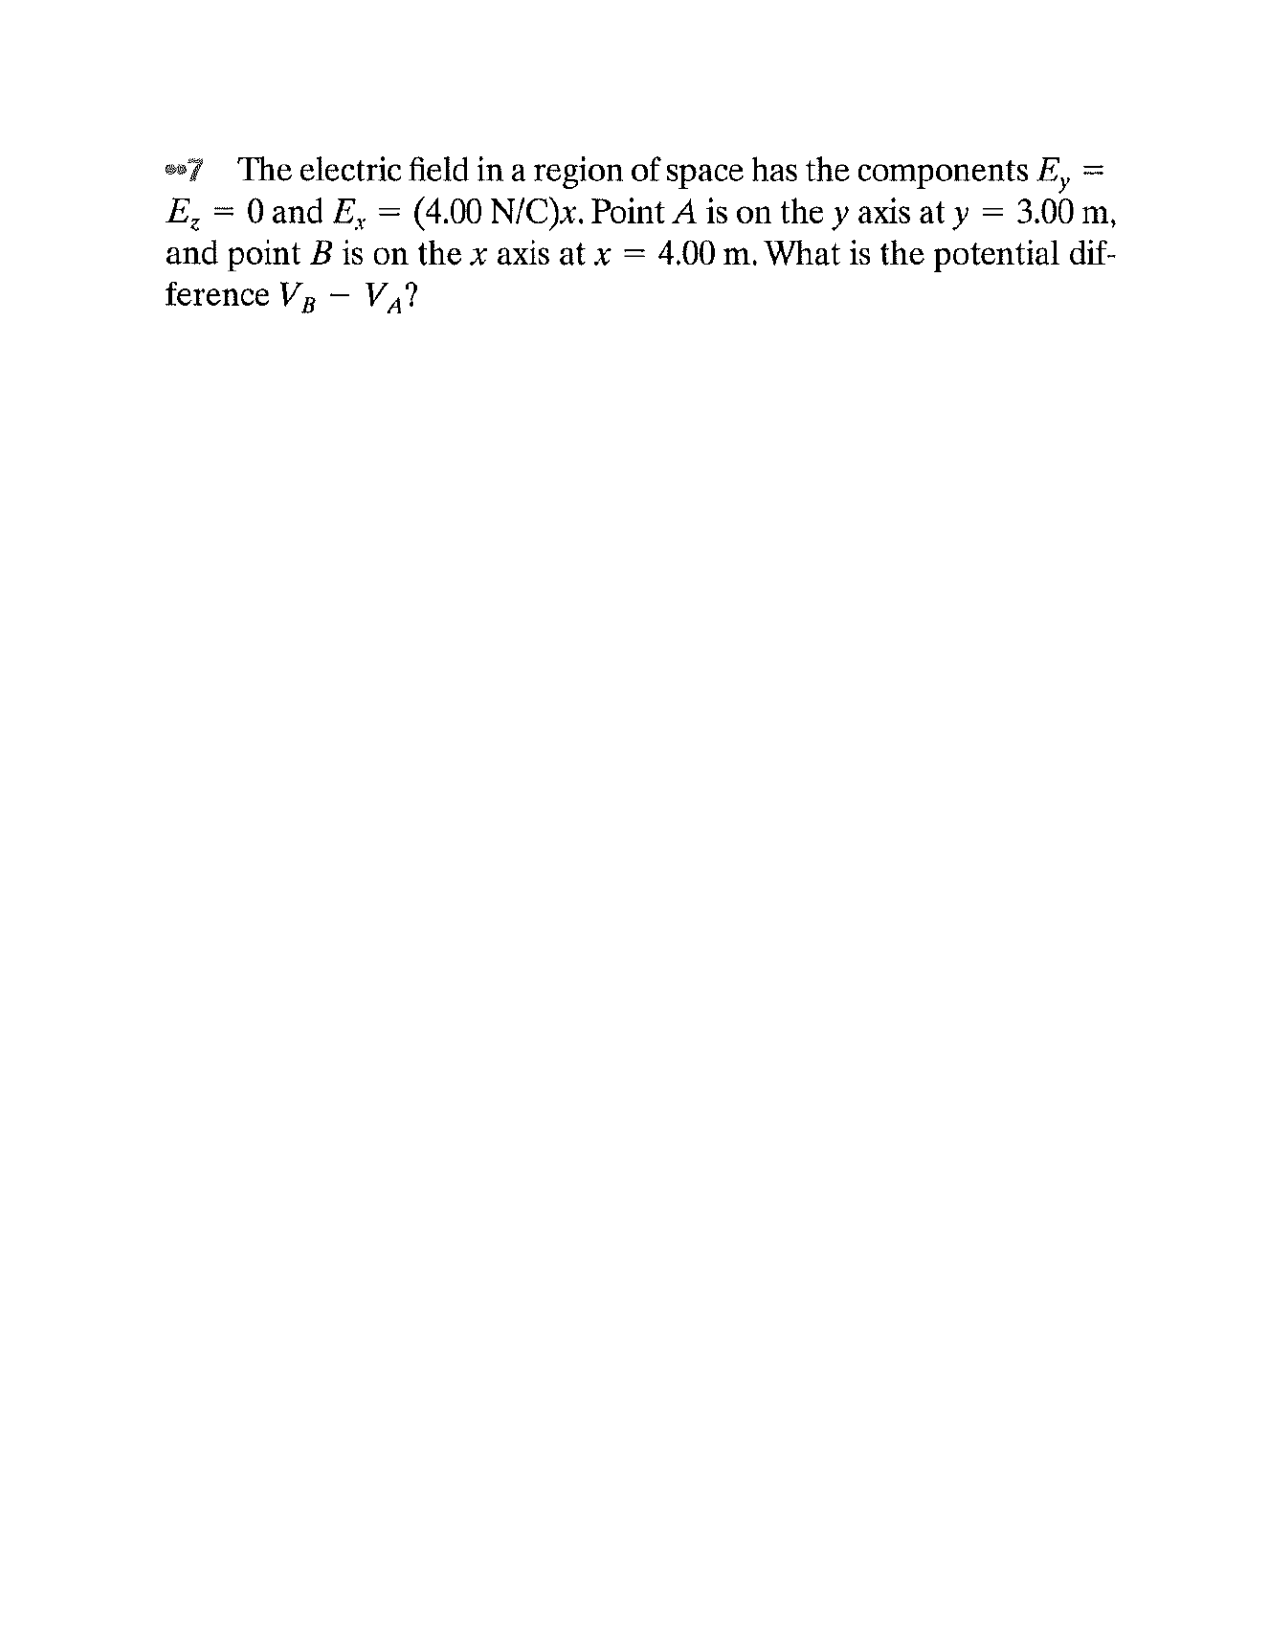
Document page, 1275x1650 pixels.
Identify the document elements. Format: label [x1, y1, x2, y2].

picture [150, 150, 1125, 316]
